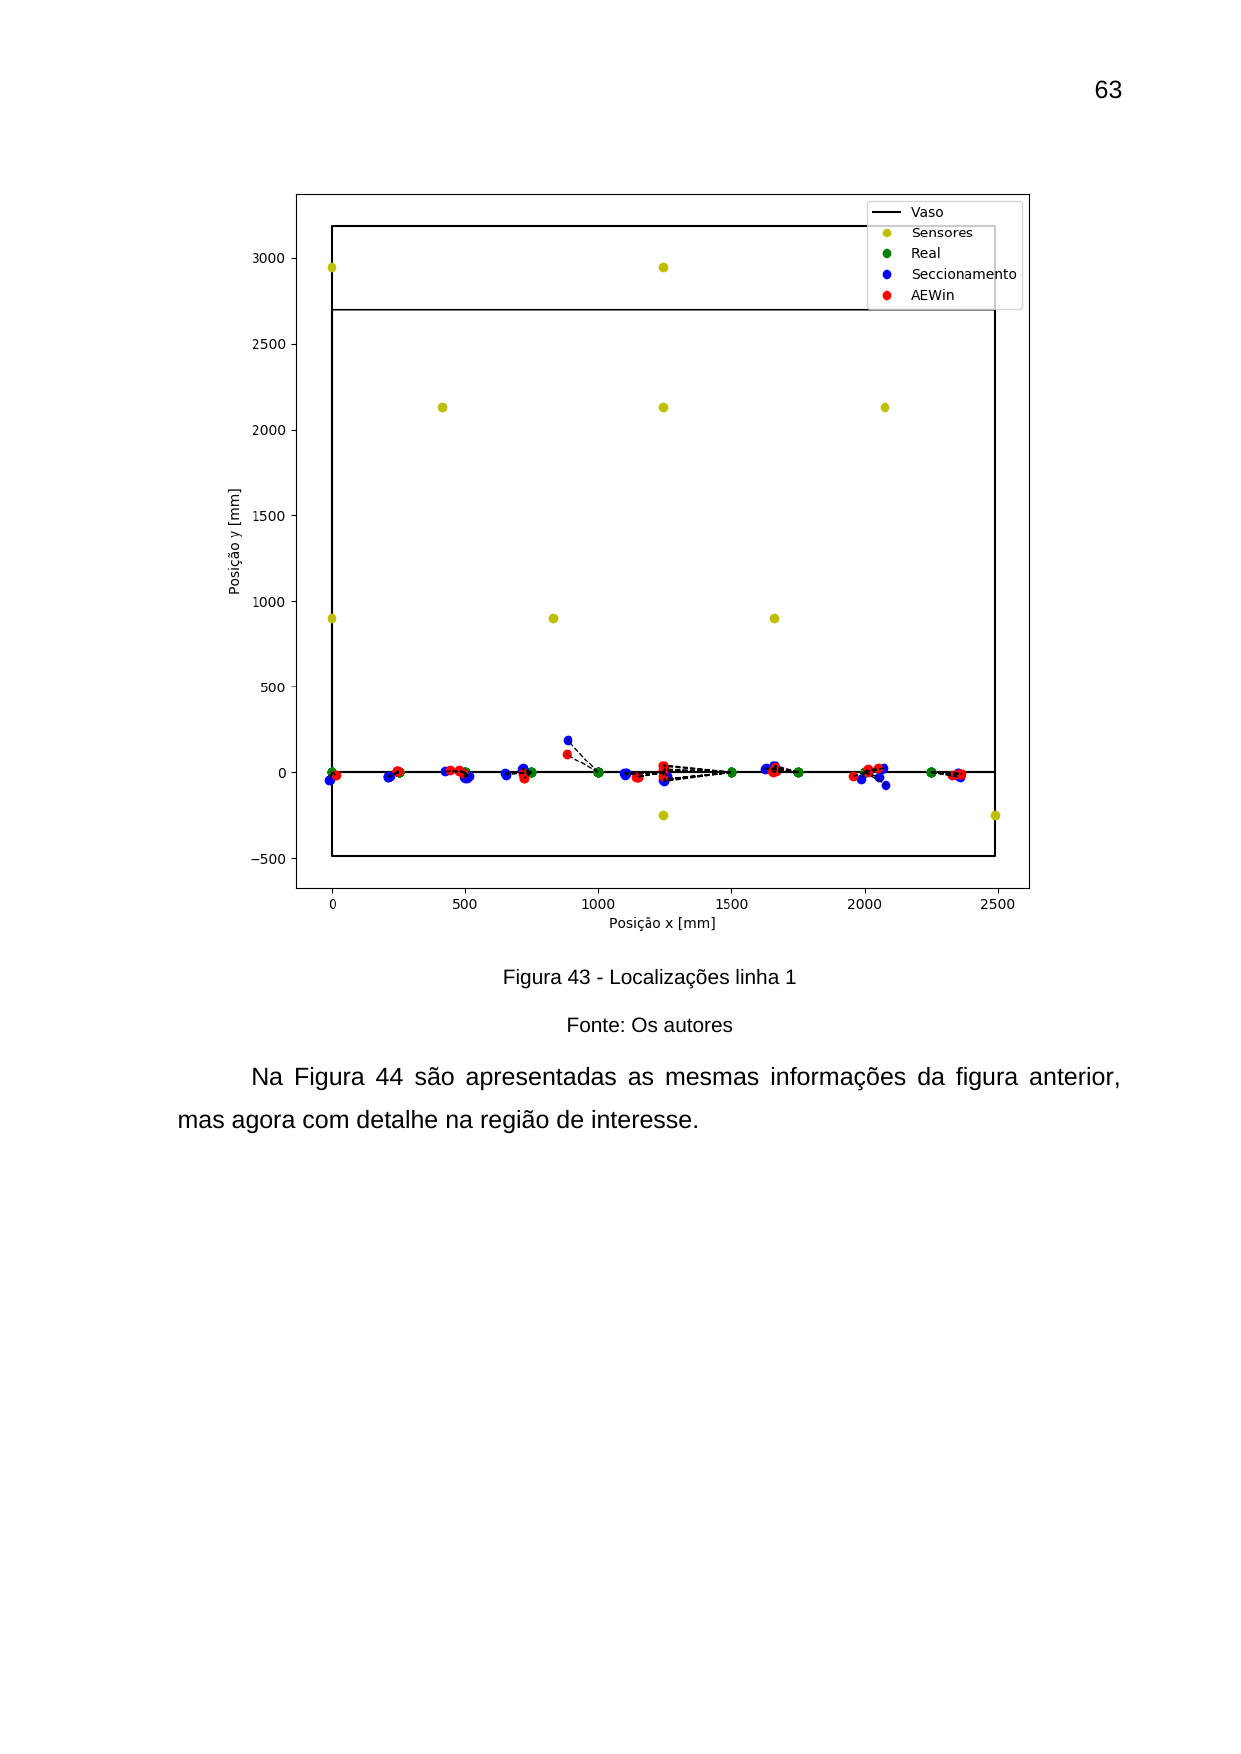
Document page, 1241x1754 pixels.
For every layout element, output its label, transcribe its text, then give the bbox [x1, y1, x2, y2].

text Fonte: Os autores [177, 1013, 1122, 1037]
text Figura 43 - Localizações linha 1 [177, 965, 1122, 989]
picture [177, 177, 1123, 938]
text Na Figura 44 são apresentadas as mesmas informações da figura anterior, mas agora com detalhe na região de interesse. [177, 1062, 1122, 1133]
